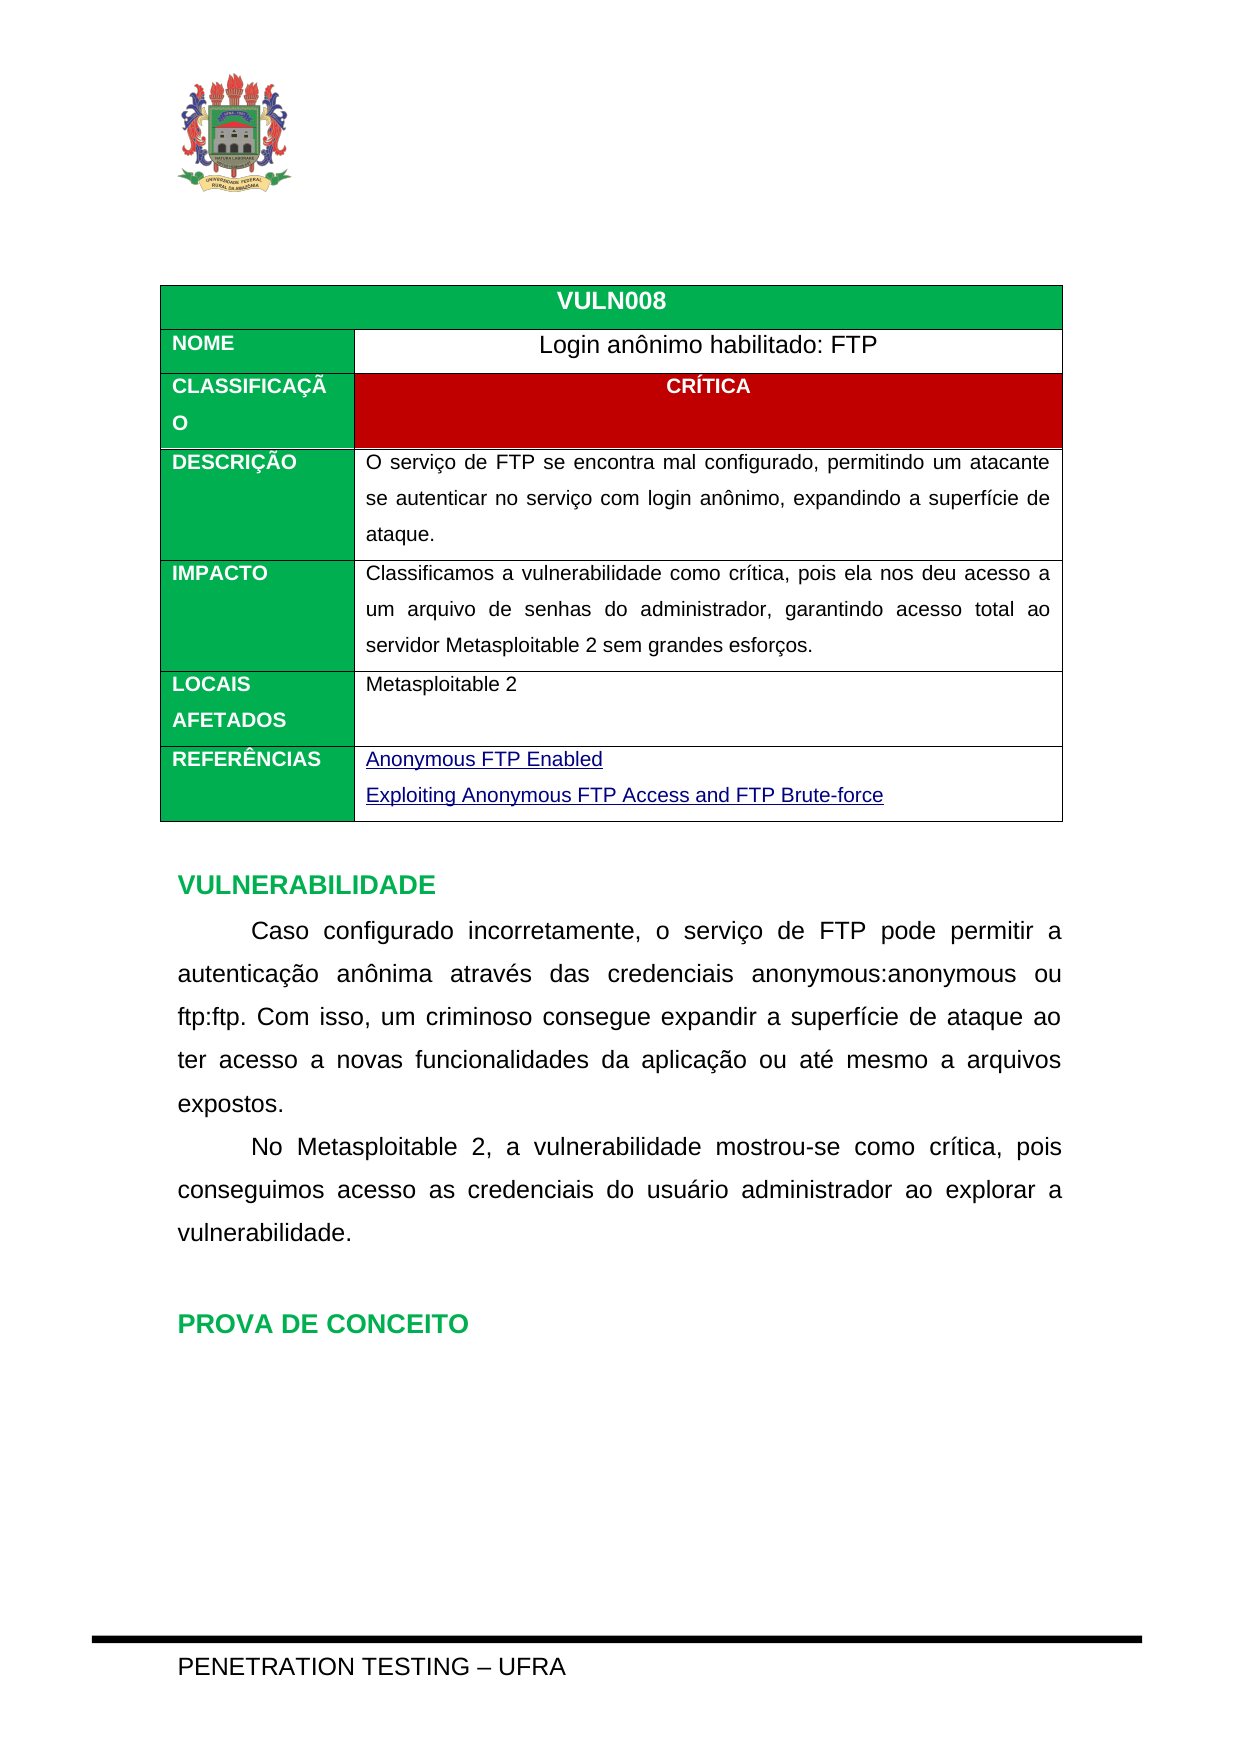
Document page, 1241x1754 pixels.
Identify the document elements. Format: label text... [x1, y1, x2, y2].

table_cell Classificamos a vulnerabilidade como crítica, pois ela nos deu acesso a um arquivo de senhas do administrador, garantindo acesso total ao servidor Metasploitable 2 sem grandes esforços. [355, 561, 1062, 671]
text PROVA DE CONCEITO [177, 1308, 1063, 1339]
text Caso configurado incorretamente, o serviço de FTP pode permitir a autenticação anônima através das credenciais anonymous:anonymous ou ftp:ftp. Com isso, um criminoso consegue expandir a superfície de ataque ao ter acesso a novas funcionalidades da aplicação ou até mesmo a arquivos expostos. [177, 916, 1063, 1117]
table_cell Metasploitable 2 [355, 672, 1062, 746]
table_cell DESCRIÇÃO [161, 450, 354, 560]
table_header VULN008 [161, 286, 1062, 329]
text No Metasploitable 2, a vulnerabilidade mostrou-se como crítica, pois conseguimos acesso as credenciais do usuário administrador ao explorar a vulnerabilidade. [177, 1132, 1063, 1247]
table_cell O serviço de FTP se encontra mal configurado, permitindo um atacante se autenticar no serviço com login anônimo, expandindo a superfície de ataque. [355, 450, 1062, 560]
table_cell IMPACTO [161, 561, 354, 671]
table_cell Anonymous FTP Enabled Exploiting Anonymous FTP Access and FTP Brute-force [355, 747, 1062, 821]
table_cell CRÍTICA [355, 374, 1062, 448]
table_cell CLASSIFICAÇÃO [161, 374, 354, 448]
picture [177, 73, 292, 192]
table_cell Login anônimo habilitado: FTP [355, 330, 1062, 373]
table_cell LOCAIS AFETADOS [161, 672, 354, 746]
text VULNERABILIDADE [177, 869, 1063, 900]
table_cell NOME [161, 330, 354, 373]
table_cell REFERÊNCIAS [161, 747, 354, 821]
